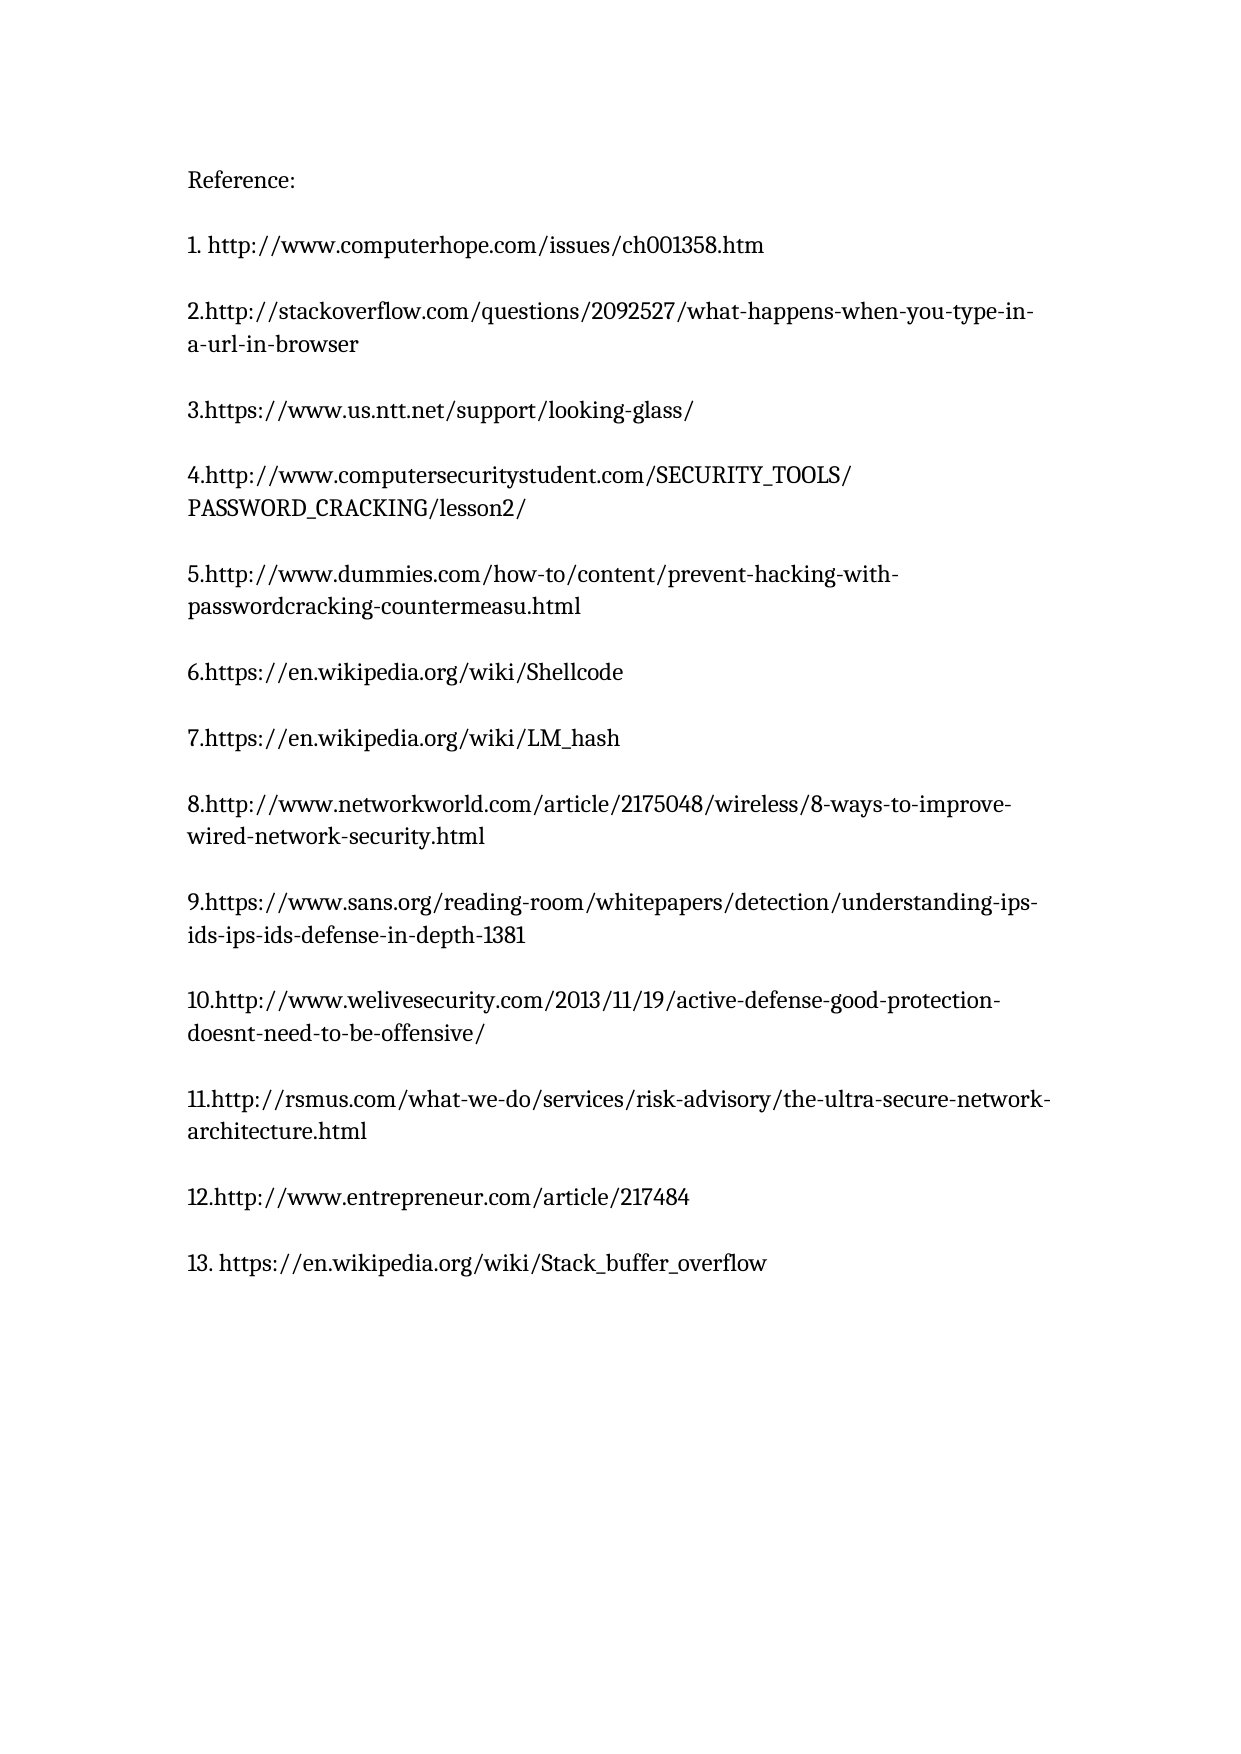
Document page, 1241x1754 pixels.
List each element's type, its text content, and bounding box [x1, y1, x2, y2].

text 2.http://stackoverflow.com/questions/2092527/what-happens-when-you-type-in-a-url-in-browser [187, 294, 1053, 359]
text 7.https://en.wikipedia.org/wiki/LM_hash [187, 720, 1053, 753]
text 6.https://en.wikipedia.org/wiki/Shellcode [187, 654, 1053, 687]
text 3.https://www.us.ntt.net/support/looking-glass/ [187, 392, 1053, 424]
text 4.http://www.computersecuritystudent.com/SECURITY_TOOLS/PASSWORD_CRACKING/lesson2/ [187, 458, 1053, 523]
text 8.http://www.networkworld.com/article/2175048/wireless/8-ways-to-improve-wired-network-security.html [187, 786, 1053, 851]
text 1. http://www.computerhope.com/issues/ch001358.htm [187, 228, 1053, 260]
text 5.http://www.dummies.com/how-to/content/prevent-hacking-with-passwordcracking-countermeasu.html [187, 556, 1053, 621]
text 11.http://rsmus.com/what-we-do/services/risk-advisory/the-ultra-secure-network-architecture.html [187, 1081, 1053, 1146]
text 10.http://www.welivesecurity.com/2013/11/19/active-defense-good-protection-doesnt-need-to-be-offensive/ [187, 983, 1053, 1048]
text Reference: [187, 162, 1053, 194]
text 13. https://en.wikipedia.org/wiki/Stack_buffer_overflow [187, 1245, 1053, 1278]
text 12.http://www.entrepreneur.com/article/217484 [187, 1179, 1053, 1212]
text 9.https://www.sans.org/reading-room/whitepapers/detection/understanding-ips-ids-ips-ids-defense-in-depth-1381 [187, 884, 1053, 949]
